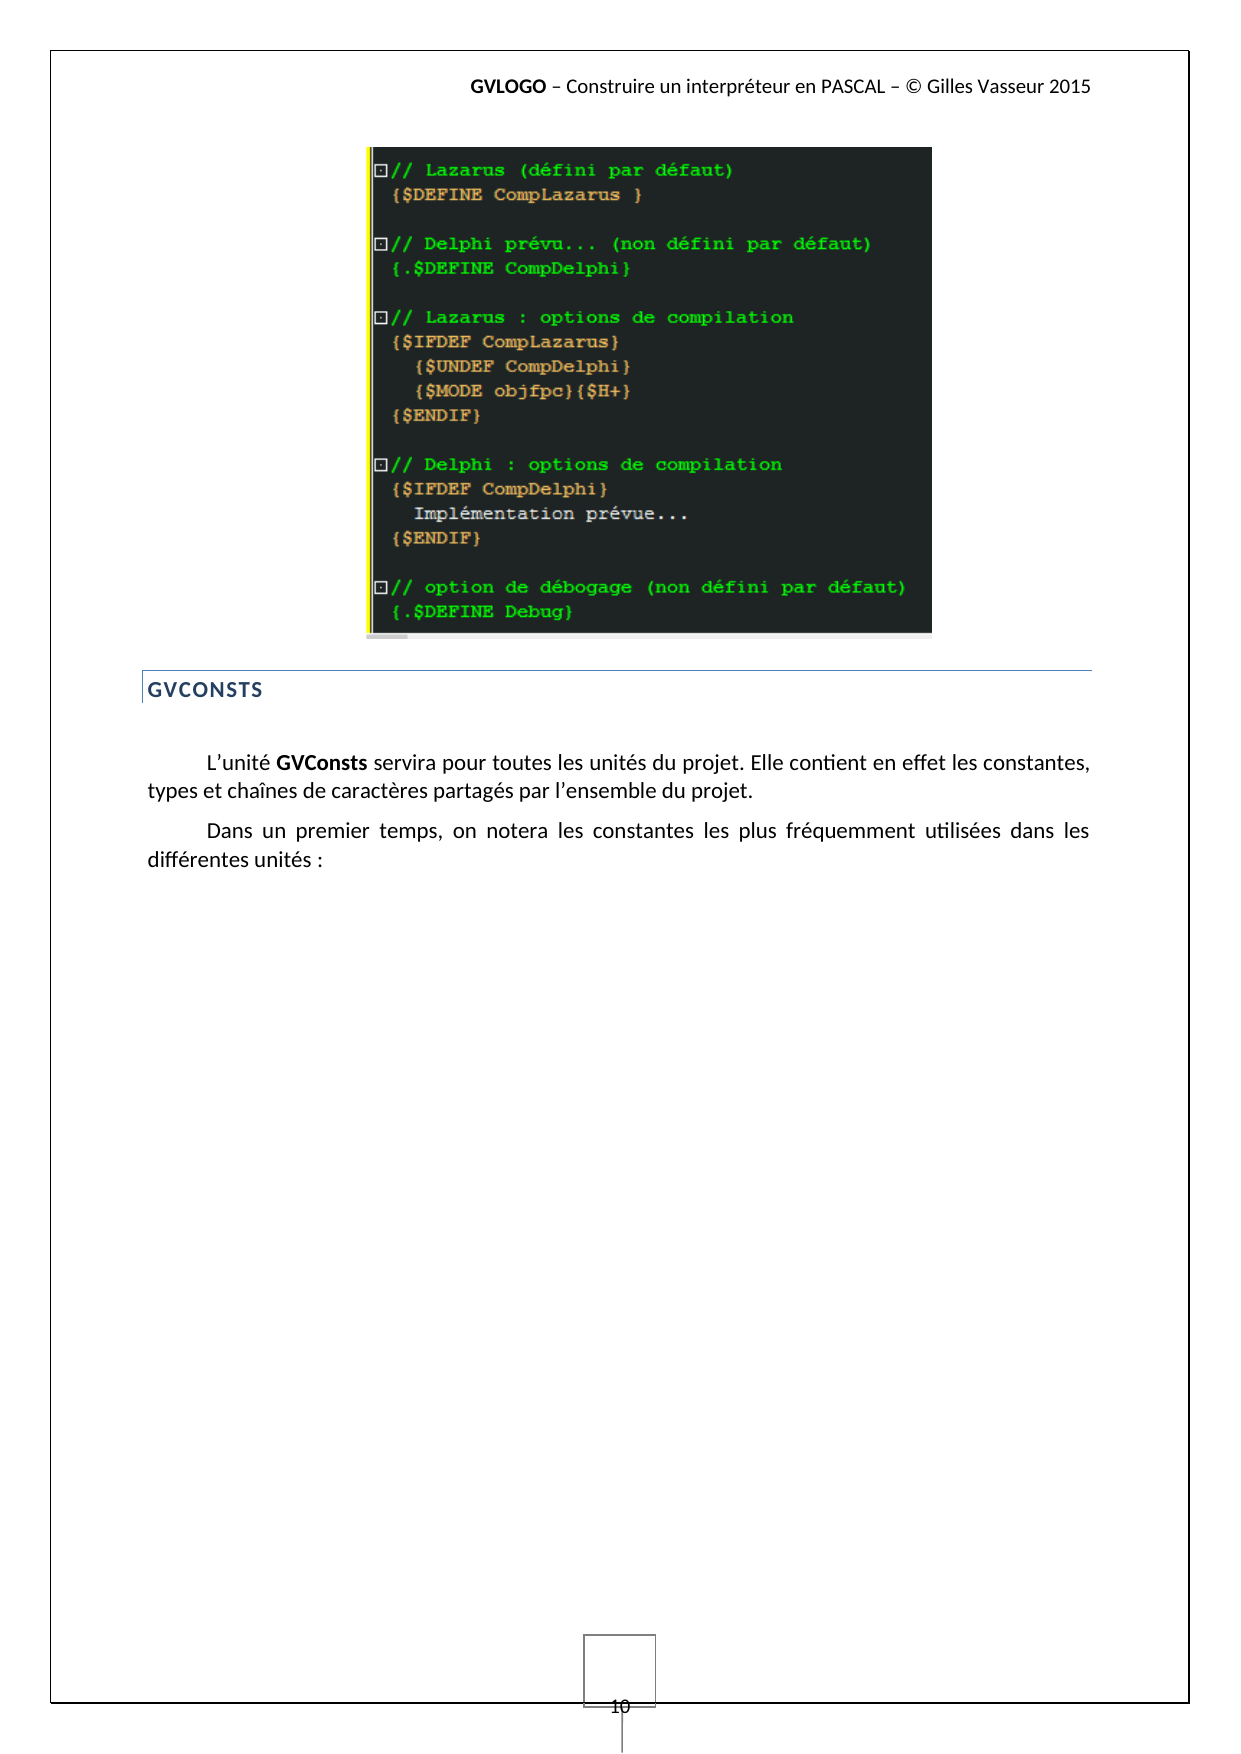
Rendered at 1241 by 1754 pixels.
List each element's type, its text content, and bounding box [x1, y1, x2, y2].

text L’unité GVConsts servira pour toutes les unités du projet. Elle contient en effet les constantes, types et chaînes de caractères partagés par l’ensemble du projet. [147, 748, 1092, 804]
picture [366, 147, 932, 639]
text Dans un premier temps, on notera les constantes les plus fréquemment utilisées dans les différentes unités : [147, 817, 1092, 873]
subtitle GVConsts [143, 671, 1092, 703]
